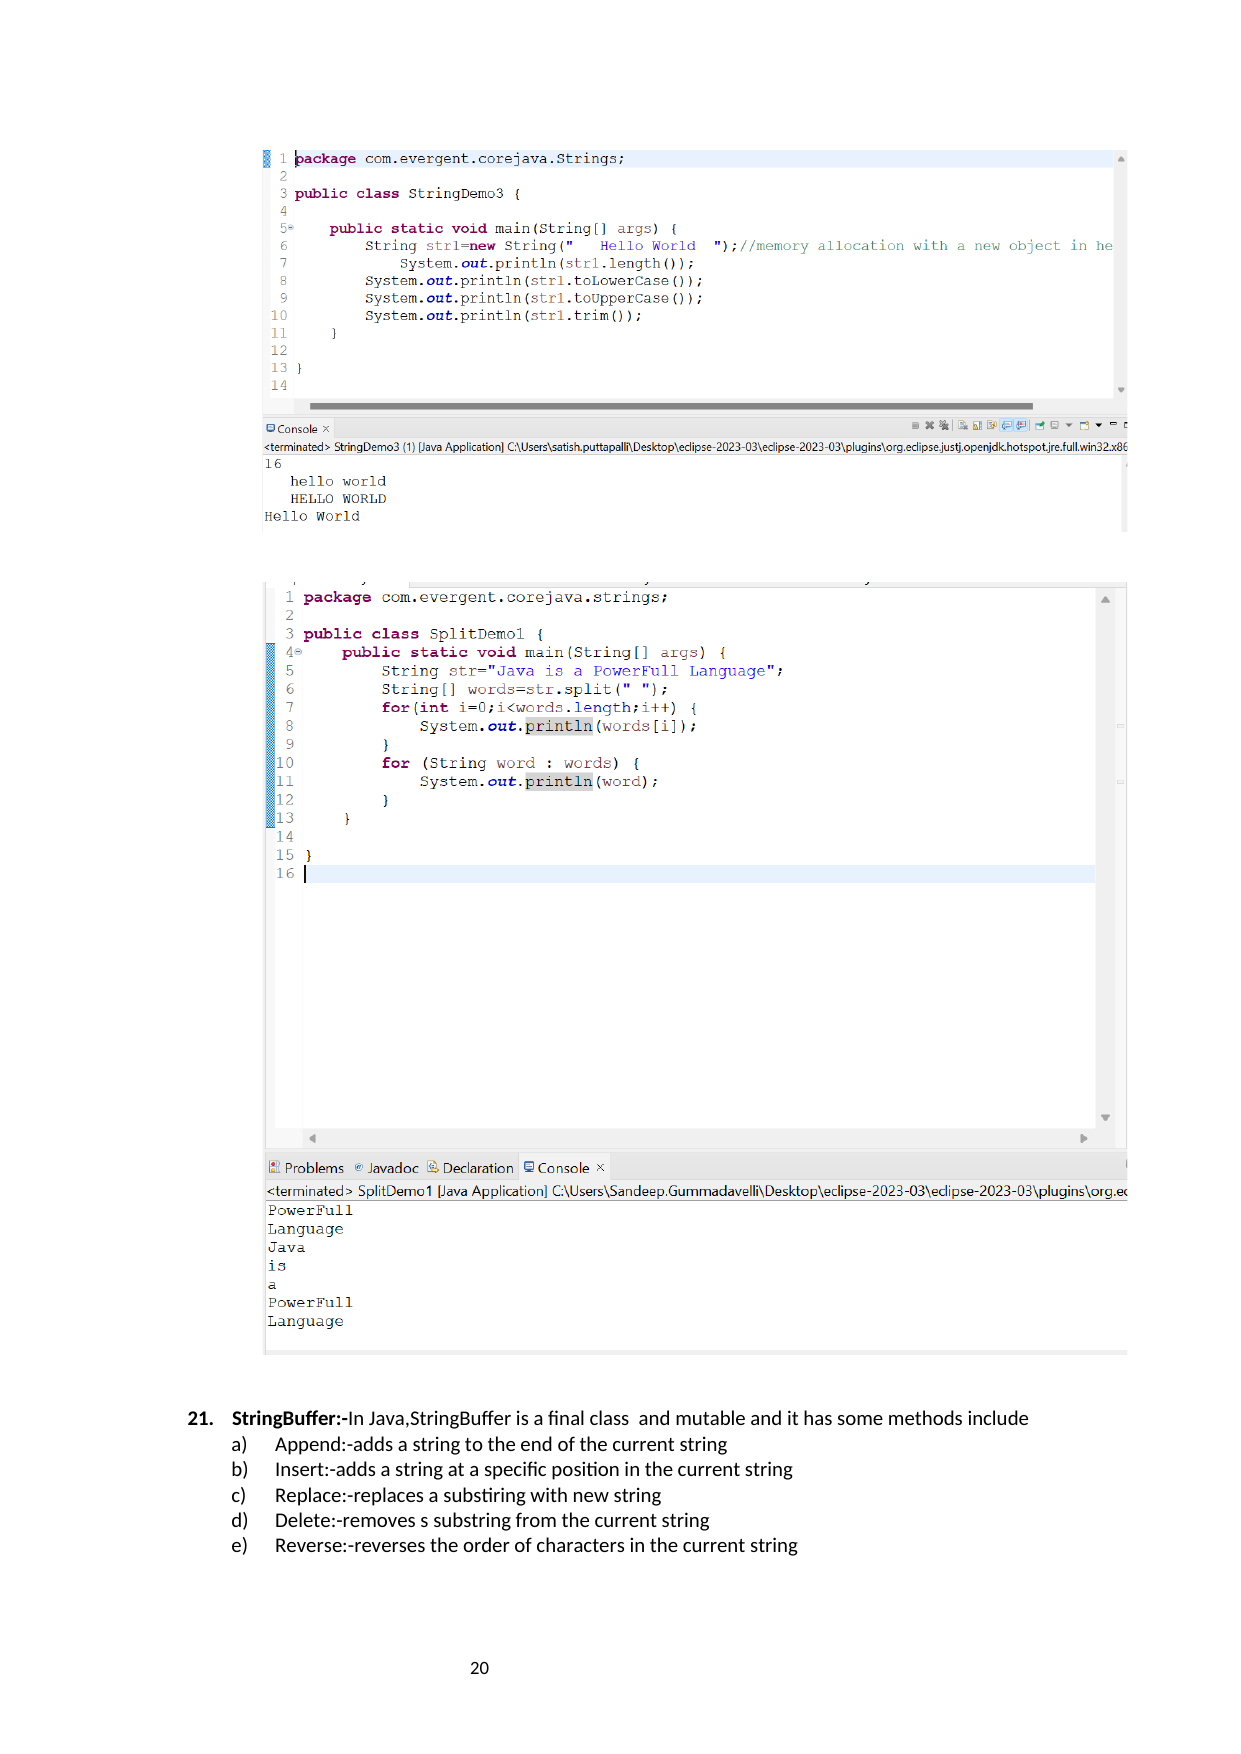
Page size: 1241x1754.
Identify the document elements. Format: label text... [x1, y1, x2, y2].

list Insert:-adds a string at a specific position in the current string [231, 1456, 1053, 1482]
list StringBuffer:-In Java,StringBuffer is a final class and mutable and it has some methods include [187, 1406, 1053, 1431]
list Reverse:-reverses the order of characters in the current string [231, 1533, 1053, 1558]
picture [262, 150, 1128, 532]
list Replace:-replaces a substiring with new string [231, 1482, 1053, 1507]
picture [262, 582, 1128, 1355]
list Append:-adds a string to the end of the current string [231, 1431, 1053, 1456]
list Delete:-removes s substring from the current string [231, 1507, 1053, 1533]
